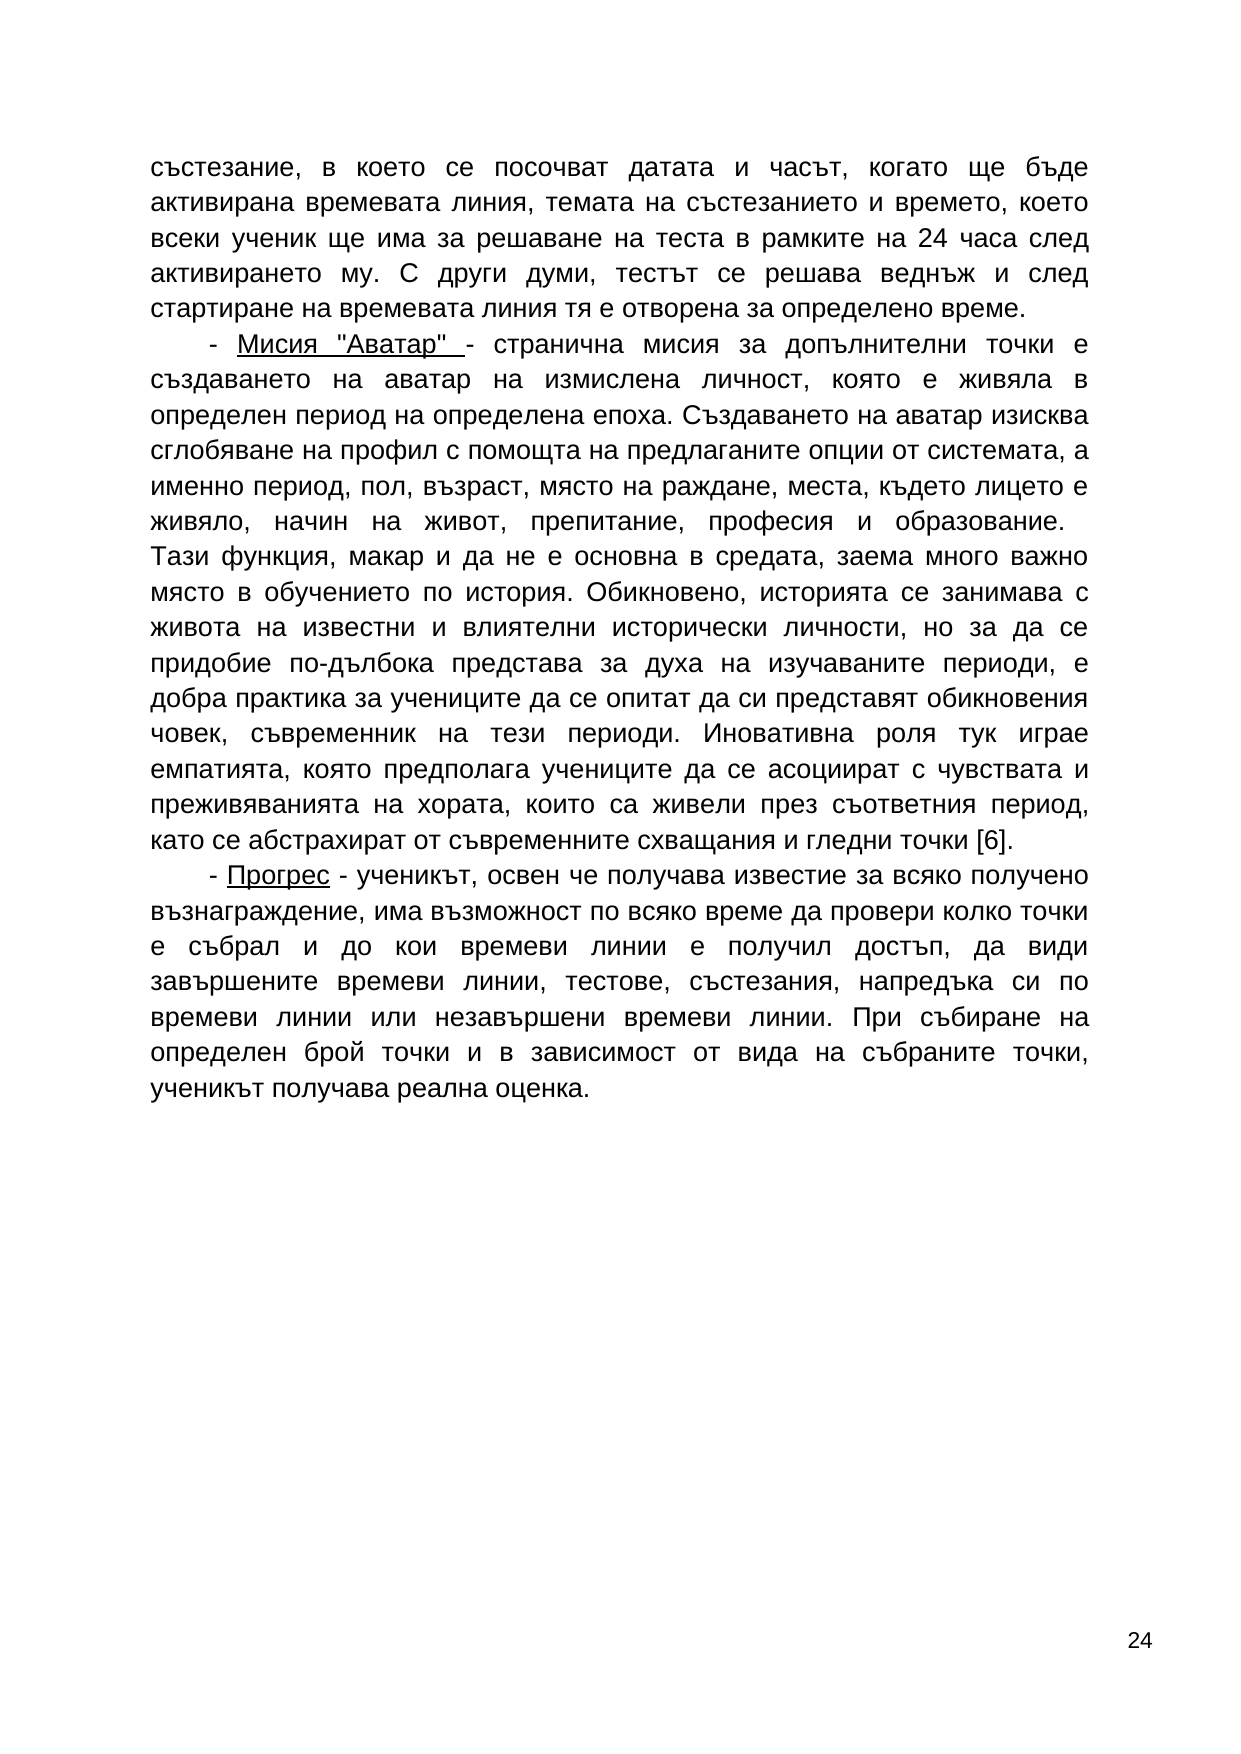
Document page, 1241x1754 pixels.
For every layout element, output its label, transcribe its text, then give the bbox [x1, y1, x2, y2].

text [150, 148, 1090, 325]
text - Прогрес - ученикът, освен че получава известие за всяко получено възнаграждение, има възможност по всяко време да провери колко точки е събрал и до кои времеви линии е получил достъп, да види завършените времеви линии, тестове, състезания, напредъка си по времеви линии или незавършени времеви линии. При събиране на определен брой точки и в зависимост от вида на събраните точки, ученикът получава реална оценка. [150, 856, 1090, 1104]
text - Мисия "Аватар" - странична мисия за допълнителни точки е създаването на аватар на измислена личност, която е живяла в определен период на определена епоха. Създаването на аватар изисква сглобяване на профил с помощта на предлаганите опции от системата, а именно период, пол, възраст, място на раждане, места, където лицето е живяло, начин на живот, препитание, професия и образование. Тази функция, макар и да не е основна в средата, заема много важно място в обучението по история. Обикновено, историята се занимава с живота на известни и влиятелни исторически личности, но за да се придобие по-дълбока представа за духа на изучаваните периоди, е добра практика за учениците да се опитат да си представят обикновения човек, съвременник на тези периоди. Иновативна роля тук играе емпатията, която предполага учениците да се асоциират с чувствата и преживяванията на хората, които са живели през съответния период, като се абстрахират от съвременните схващания и гледни точки . [150, 325, 1090, 856]
